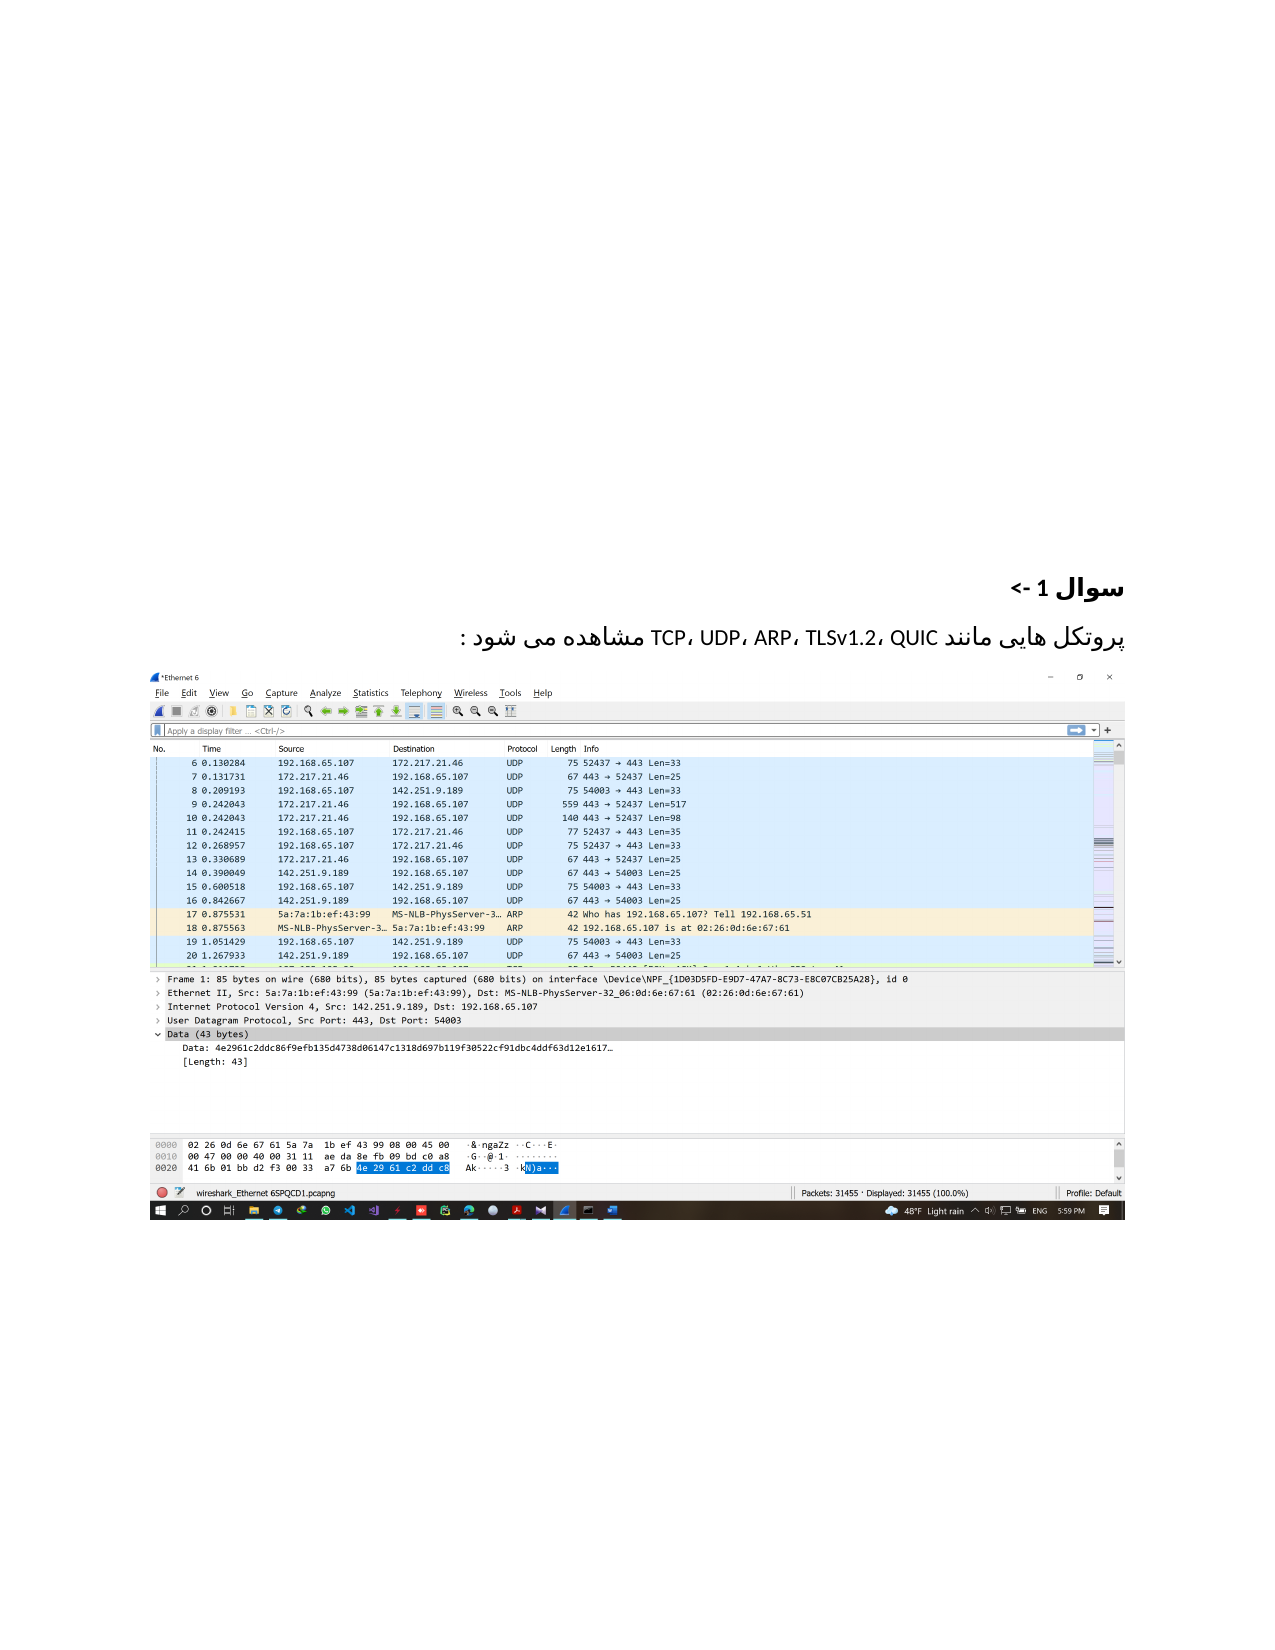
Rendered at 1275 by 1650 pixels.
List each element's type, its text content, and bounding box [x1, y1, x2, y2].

text پروتکل هایی مانند TCP، UDP، ARP، TLSv1.2، QUIC مشاهده می شود : [150, 621, 1125, 652]
text سوال 1 -> [150, 572, 1125, 602]
picture [150, 671, 1125, 1220]
